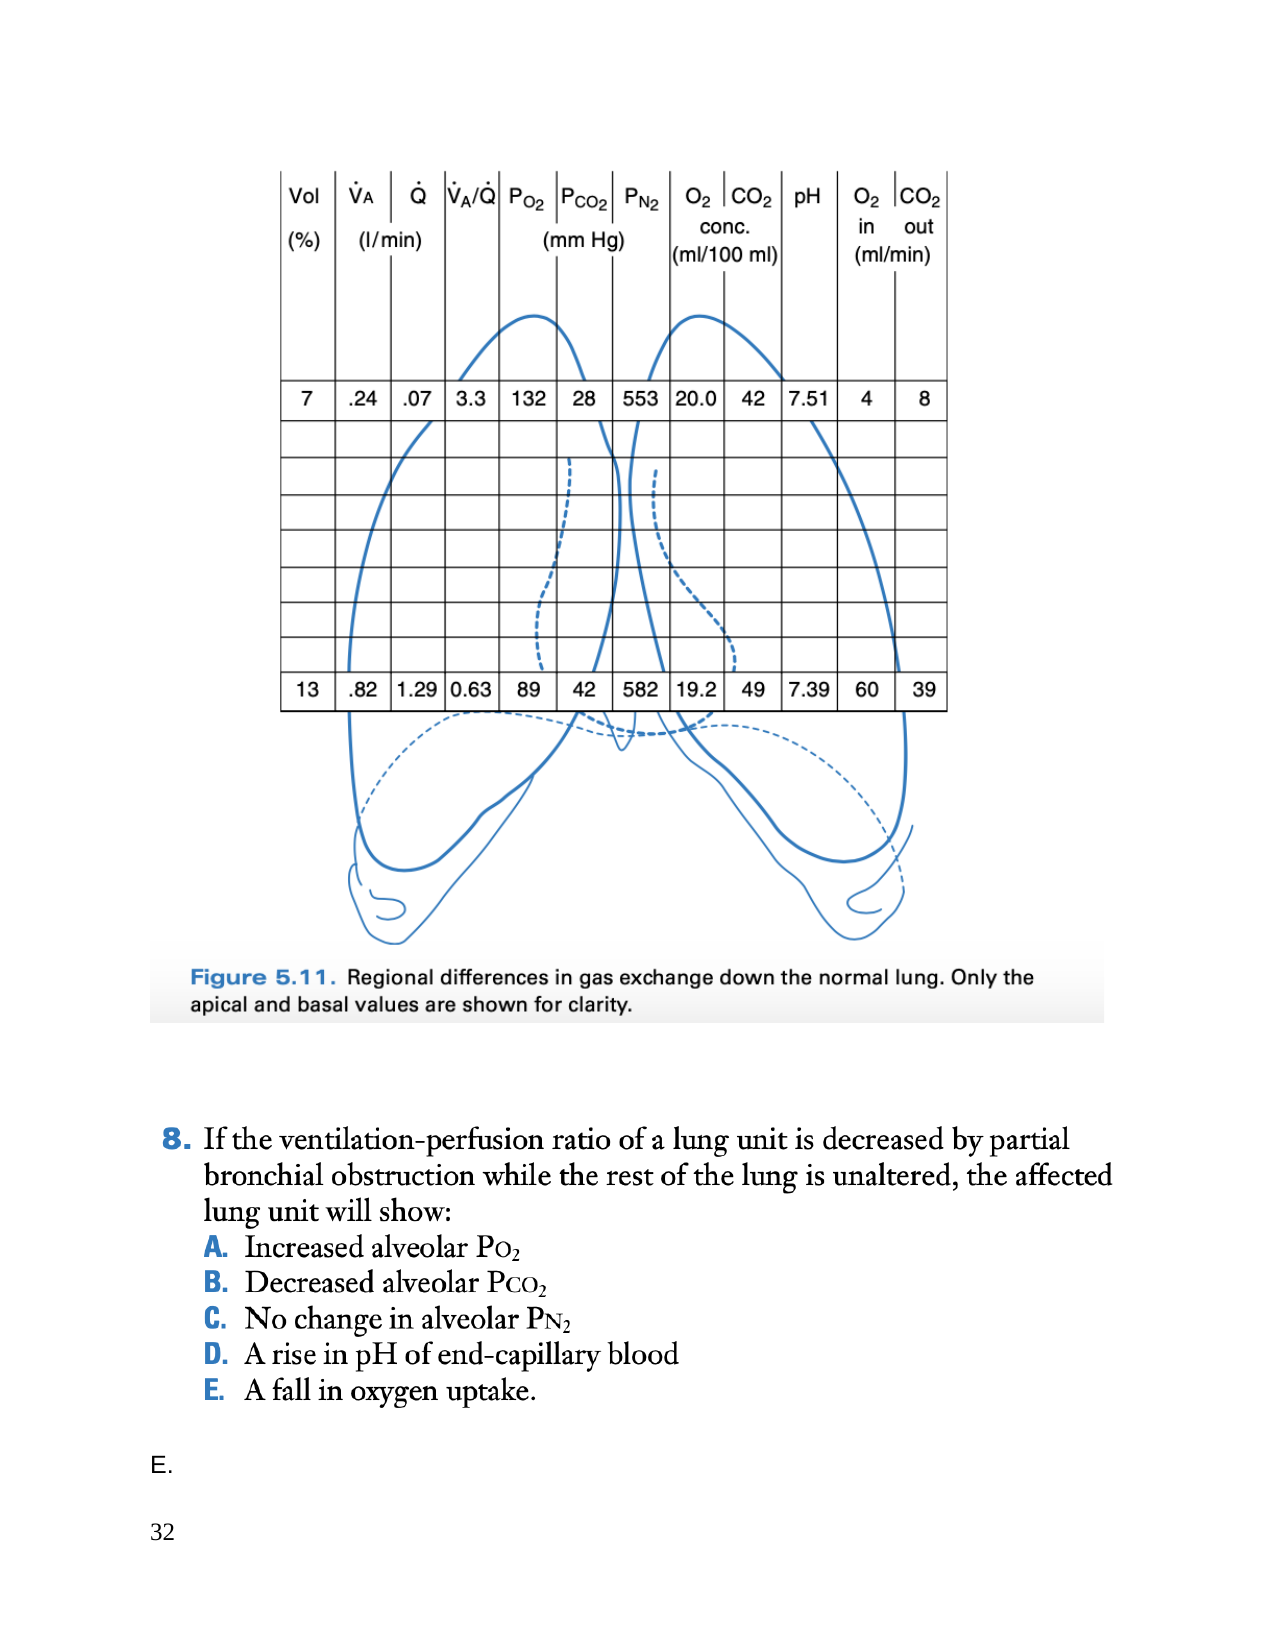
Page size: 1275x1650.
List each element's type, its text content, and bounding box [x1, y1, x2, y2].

text E. [150, 1451, 1125, 1479]
picture [150, 150, 1105, 1023]
picture [150, 1110, 1125, 1422]
